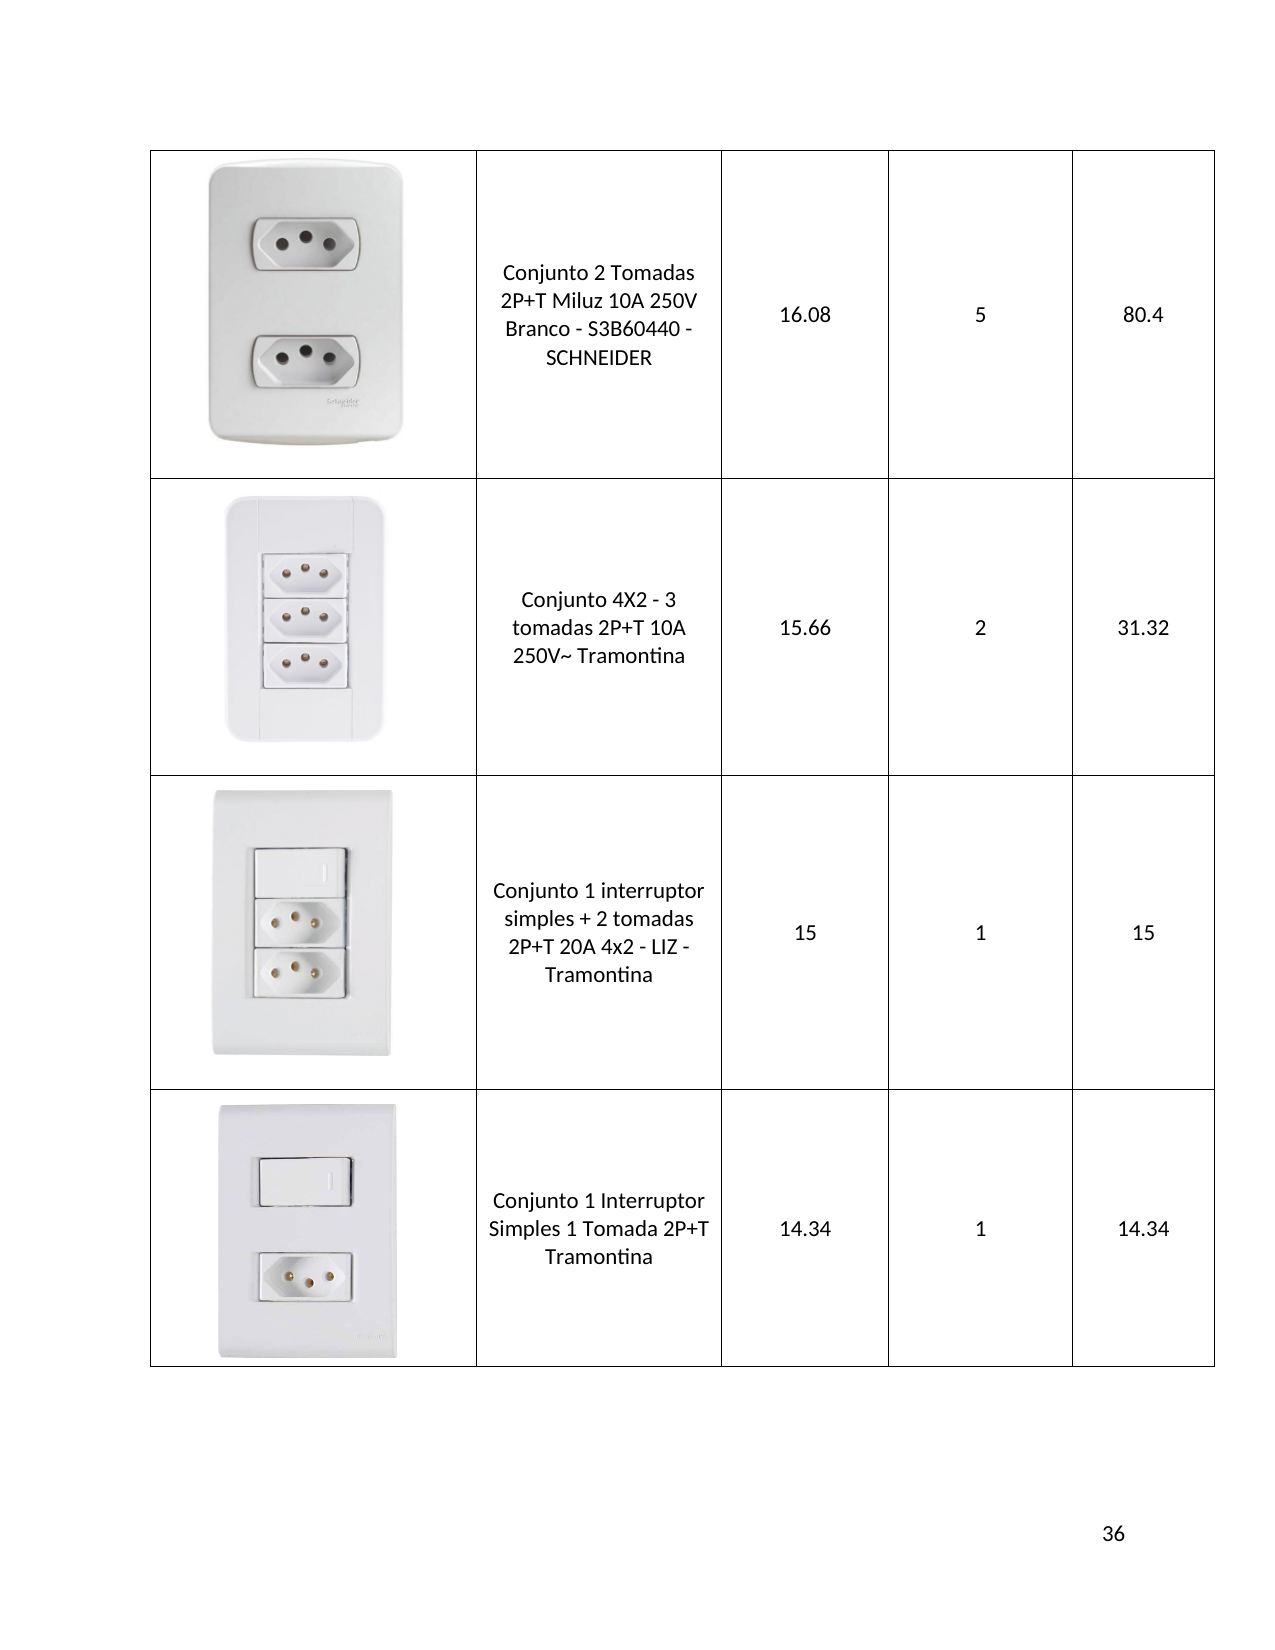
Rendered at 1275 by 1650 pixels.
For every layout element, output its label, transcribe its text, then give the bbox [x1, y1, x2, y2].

picture [210, 790, 393, 1056]
table_cell Conjunto 2 Tomadas 2P+T Miluz 10A 250V Branco - S3B60440 - SCHNEIDER [477, 151, 721, 478]
table_cell 14.34 [722, 1090, 888, 1366]
table_cell 1 [889, 1090, 1072, 1366]
table_cell 5 [889, 151, 1072, 478]
table_cell [151, 151, 476, 478]
table_cell Conjunto 1 Interruptor Simples 1 Tomada 2P+T Tramontina [477, 1090, 721, 1366]
table_cell 16.08 [722, 151, 888, 478]
table_cell 1 [889, 776, 1072, 1089]
table_cell 15.66 [722, 479, 888, 775]
table_cell 2 [889, 479, 1072, 775]
table_cell 15 [722, 776, 888, 1089]
table_cell Conjunto 4X2 - 3 tomadas 2P+T 10A 250V~ Tramontina [477, 479, 721, 775]
table_cell 31.32 [1073, 479, 1214, 775]
picture [218, 1104, 400, 1358]
table_cell 15 [1073, 776, 1214, 1089]
table_cell Conjunto 1 interruptor simples + 2 tomadas 2P+T 20A 4x2 - LIZ - Tramontina [477, 776, 721, 1089]
table_cell 80.4 [1073, 151, 1214, 478]
table_cell 14.34 [1073, 1090, 1214, 1366]
table_cell [151, 776, 476, 1089]
picture [199, 157, 411, 447]
picture [224, 485, 390, 744]
table_cell [151, 479, 476, 775]
table_cell [151, 1090, 476, 1366]
